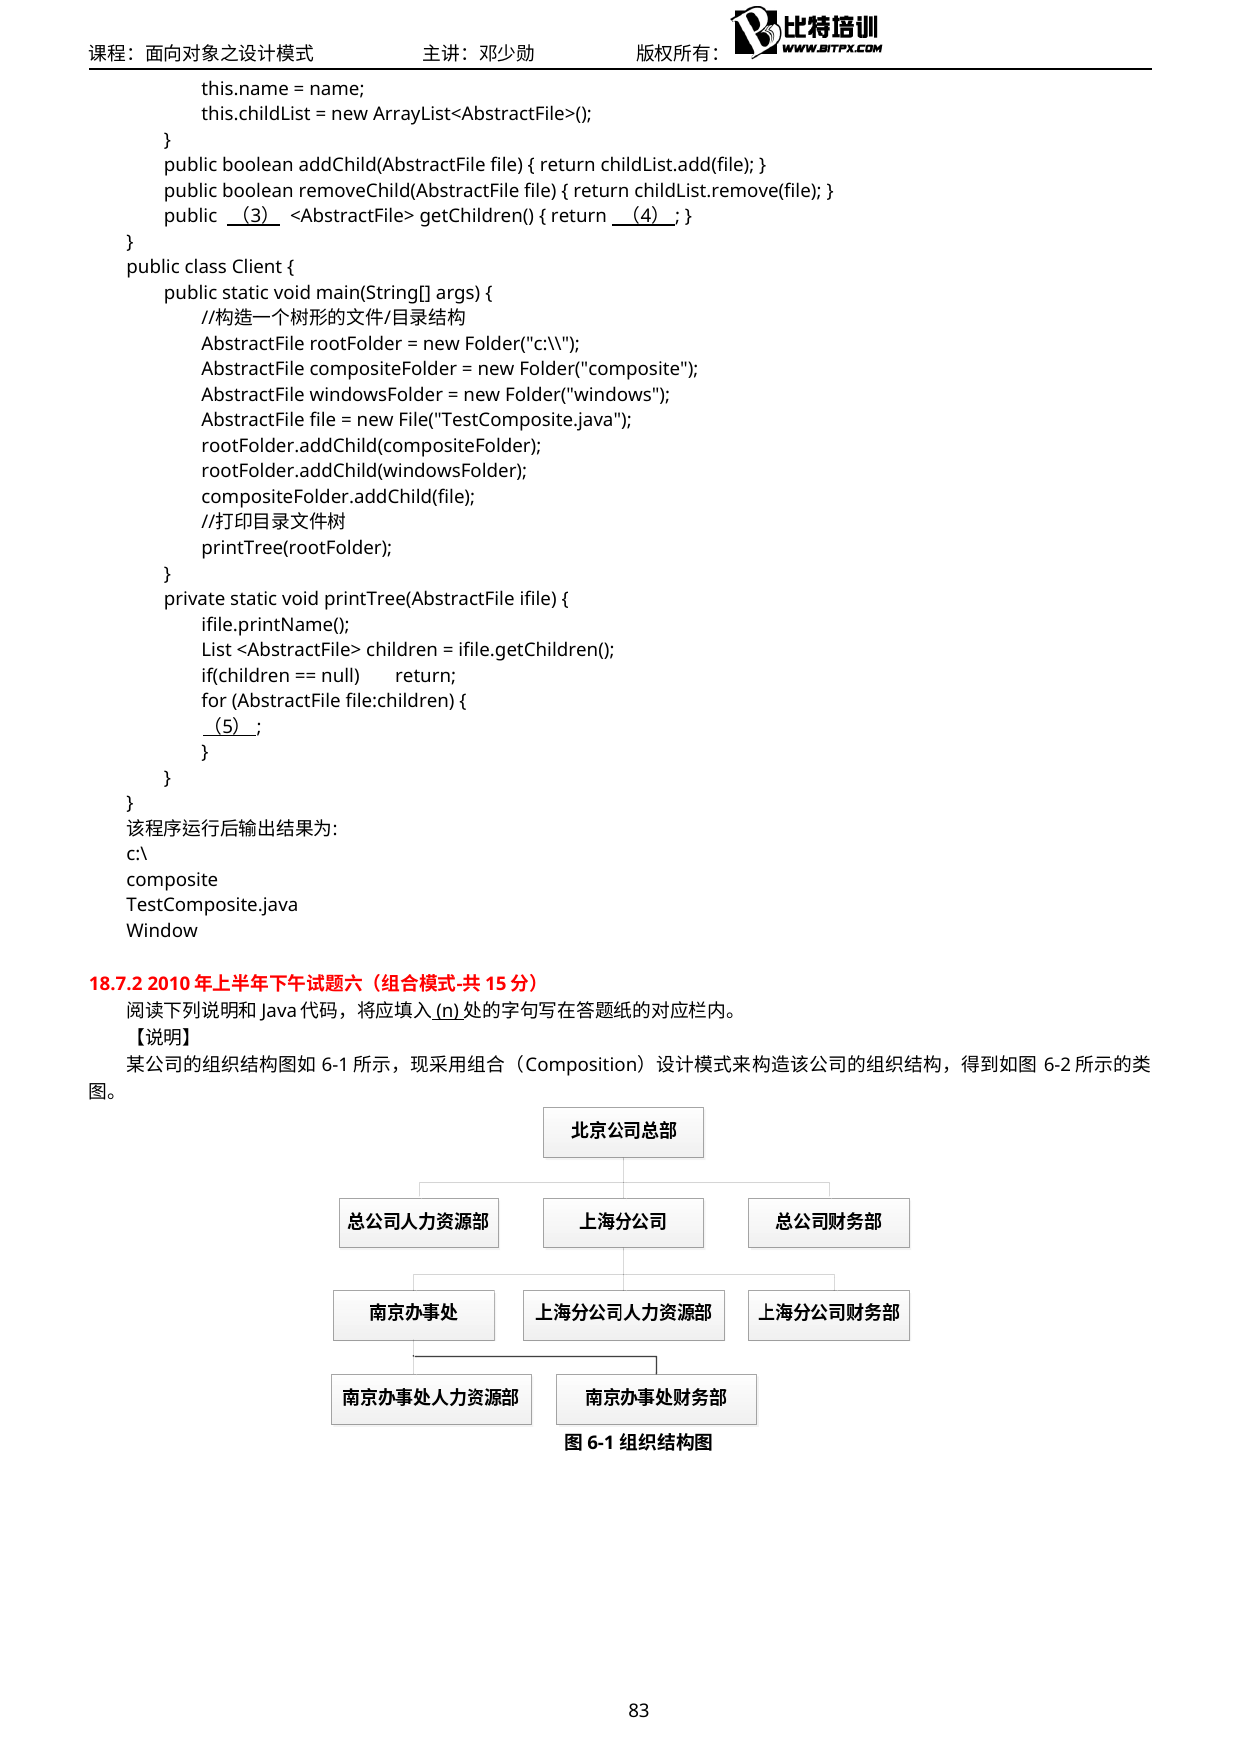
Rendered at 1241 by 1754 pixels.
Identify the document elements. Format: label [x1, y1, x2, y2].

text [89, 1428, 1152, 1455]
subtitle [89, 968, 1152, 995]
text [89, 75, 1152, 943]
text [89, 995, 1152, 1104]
picture [730, 6, 885, 61]
